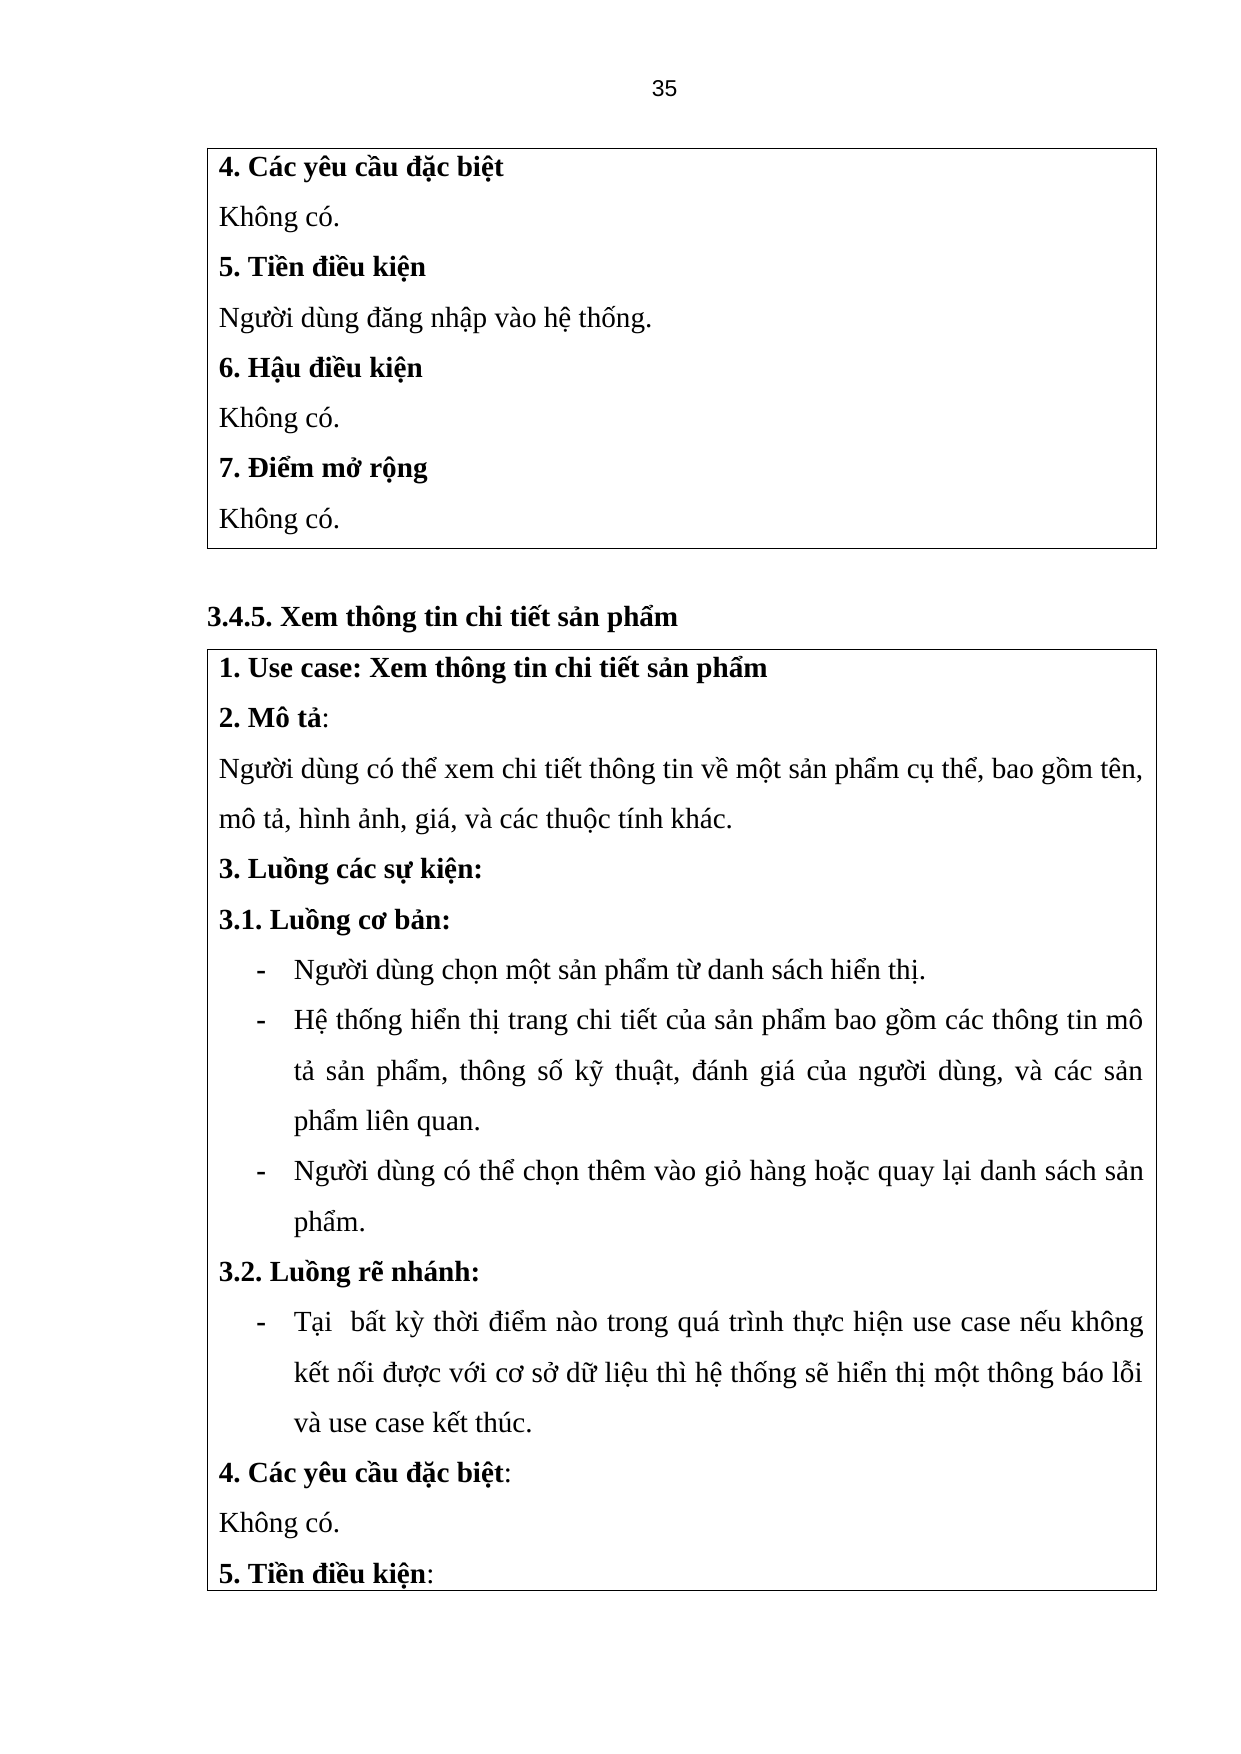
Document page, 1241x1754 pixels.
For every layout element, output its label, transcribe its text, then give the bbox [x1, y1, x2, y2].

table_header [208, 149, 1156, 548]
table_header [208, 650, 1156, 1589]
subtitle 3.4.5. Xem thông tin chi tiết sản phẩm [207, 599, 1122, 632]
